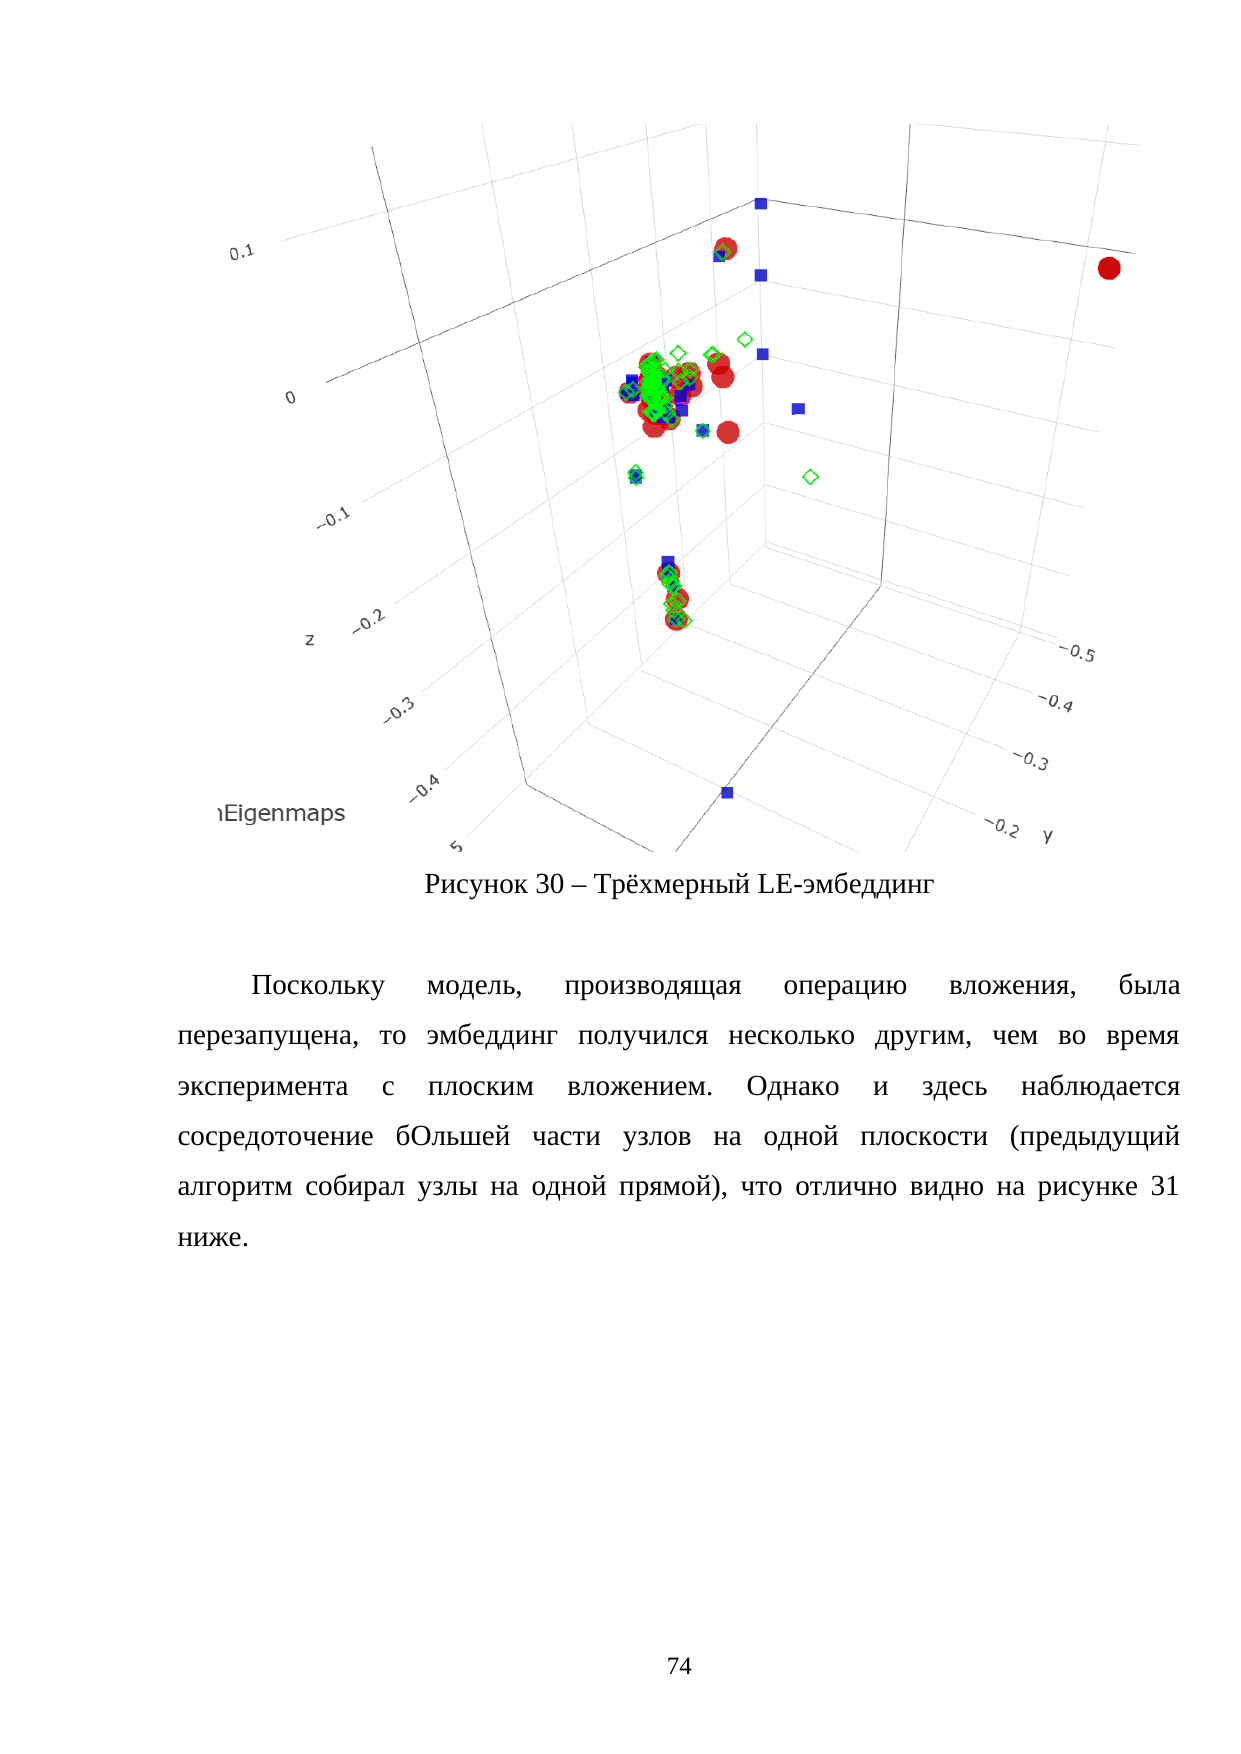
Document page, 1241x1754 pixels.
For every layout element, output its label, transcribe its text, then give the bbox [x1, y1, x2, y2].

text Рисунок 30 – Трёхмерный LE-эмбеддинг [177, 866, 1181, 900]
text Поскольку модель, производящая операцию вложения, была перезапущена, то эмбеддинг получился несколько другим, чем во время эксперимента с плоским вложением. Однако и здесь наблюдается сосредоточение бОльшей части узлов на одной плоскости (предыдущий алгоритм собирал узлы на одной прямой), что отлично видно на рисунке 31 ниже. [177, 967, 1181, 1252]
picture [217, 118, 1141, 852]
